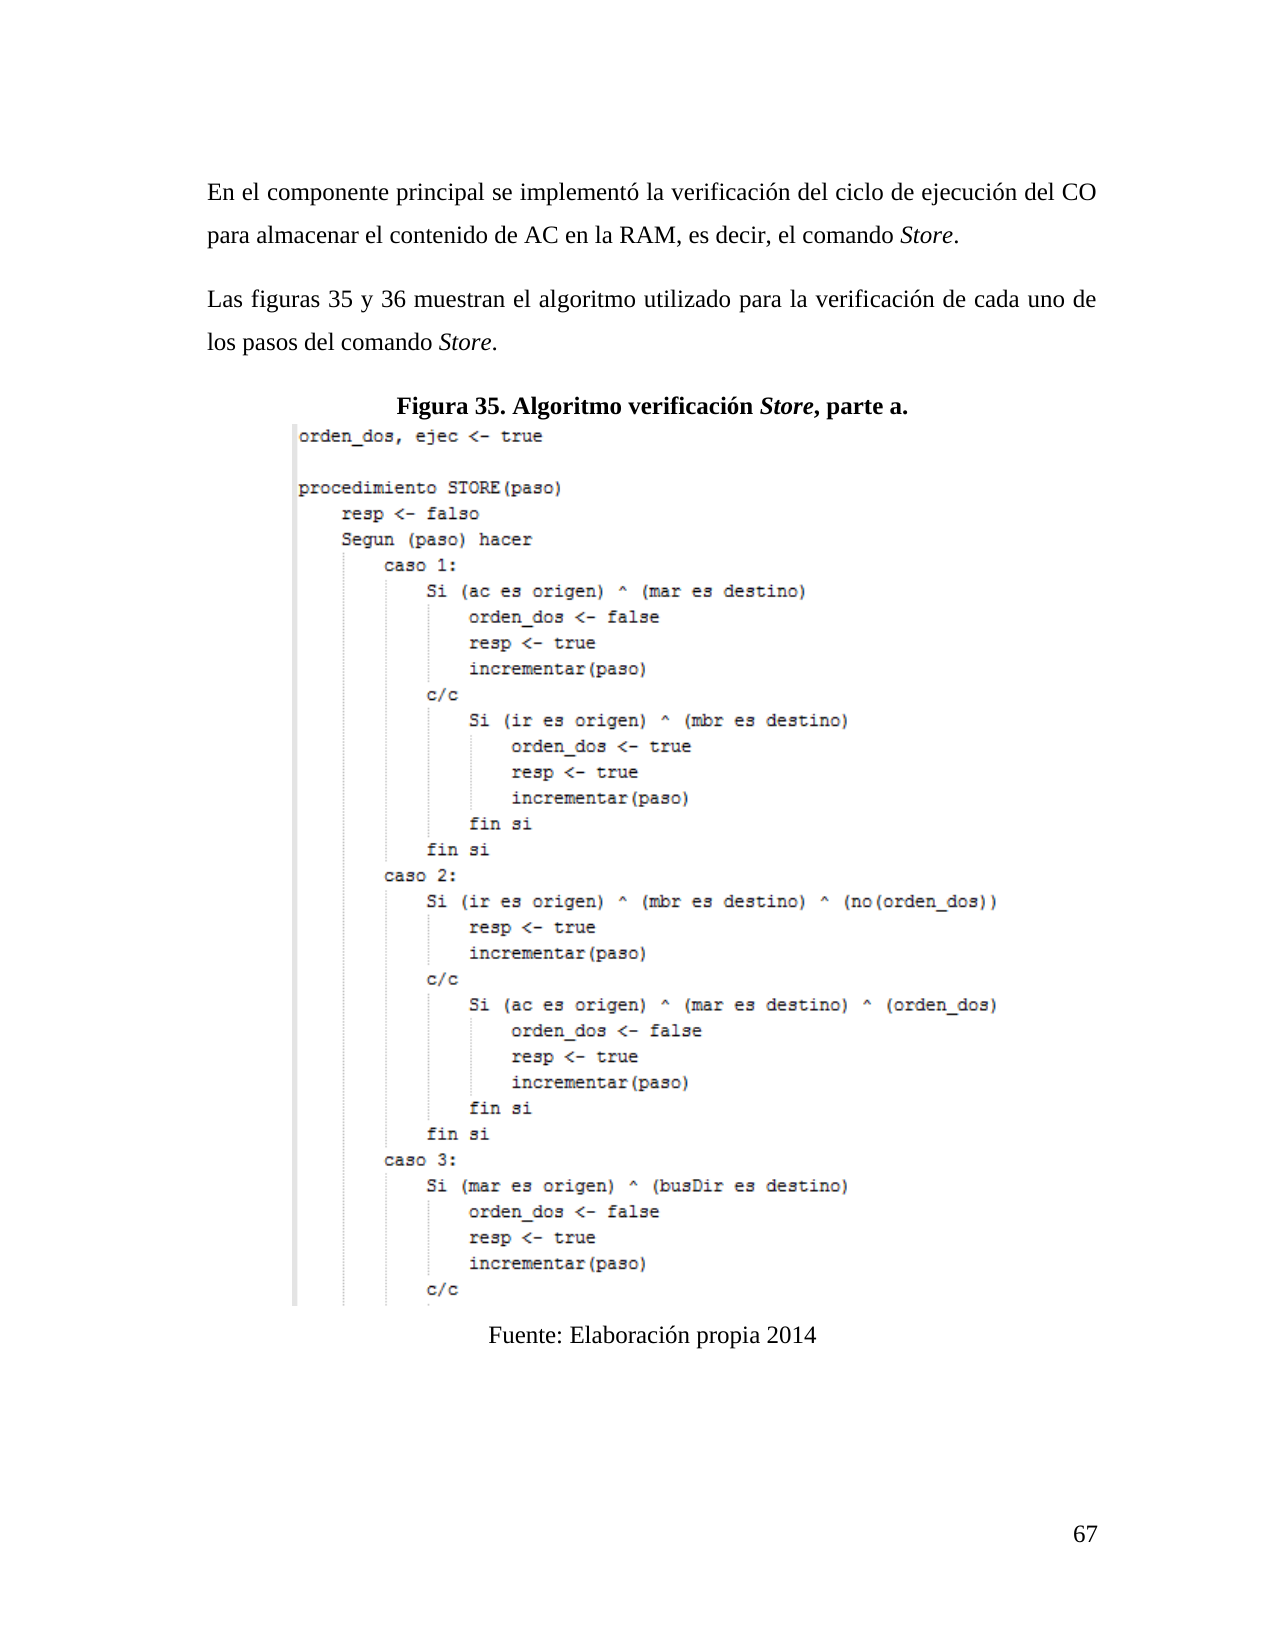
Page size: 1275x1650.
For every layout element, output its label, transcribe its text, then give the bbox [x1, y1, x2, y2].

text Las figuras 35 y 36 muestran el algoritmo utilizado para la verificación de cada uno de los pasos del comando Store. [207, 284, 1098, 356]
text Fuente: Elaboración propia 2014 [207, 1320, 1098, 1349]
subtitle Figura 35. Algoritmo verificación Store, parte a. [207, 391, 1098, 420]
text En el componente principal se implementó la verificación del ciclo de ejecución del CO para almacenar el contenido de AC en la RAM, es decir, el comando Store. [207, 177, 1098, 249]
picture [292, 424, 1013, 1306]
